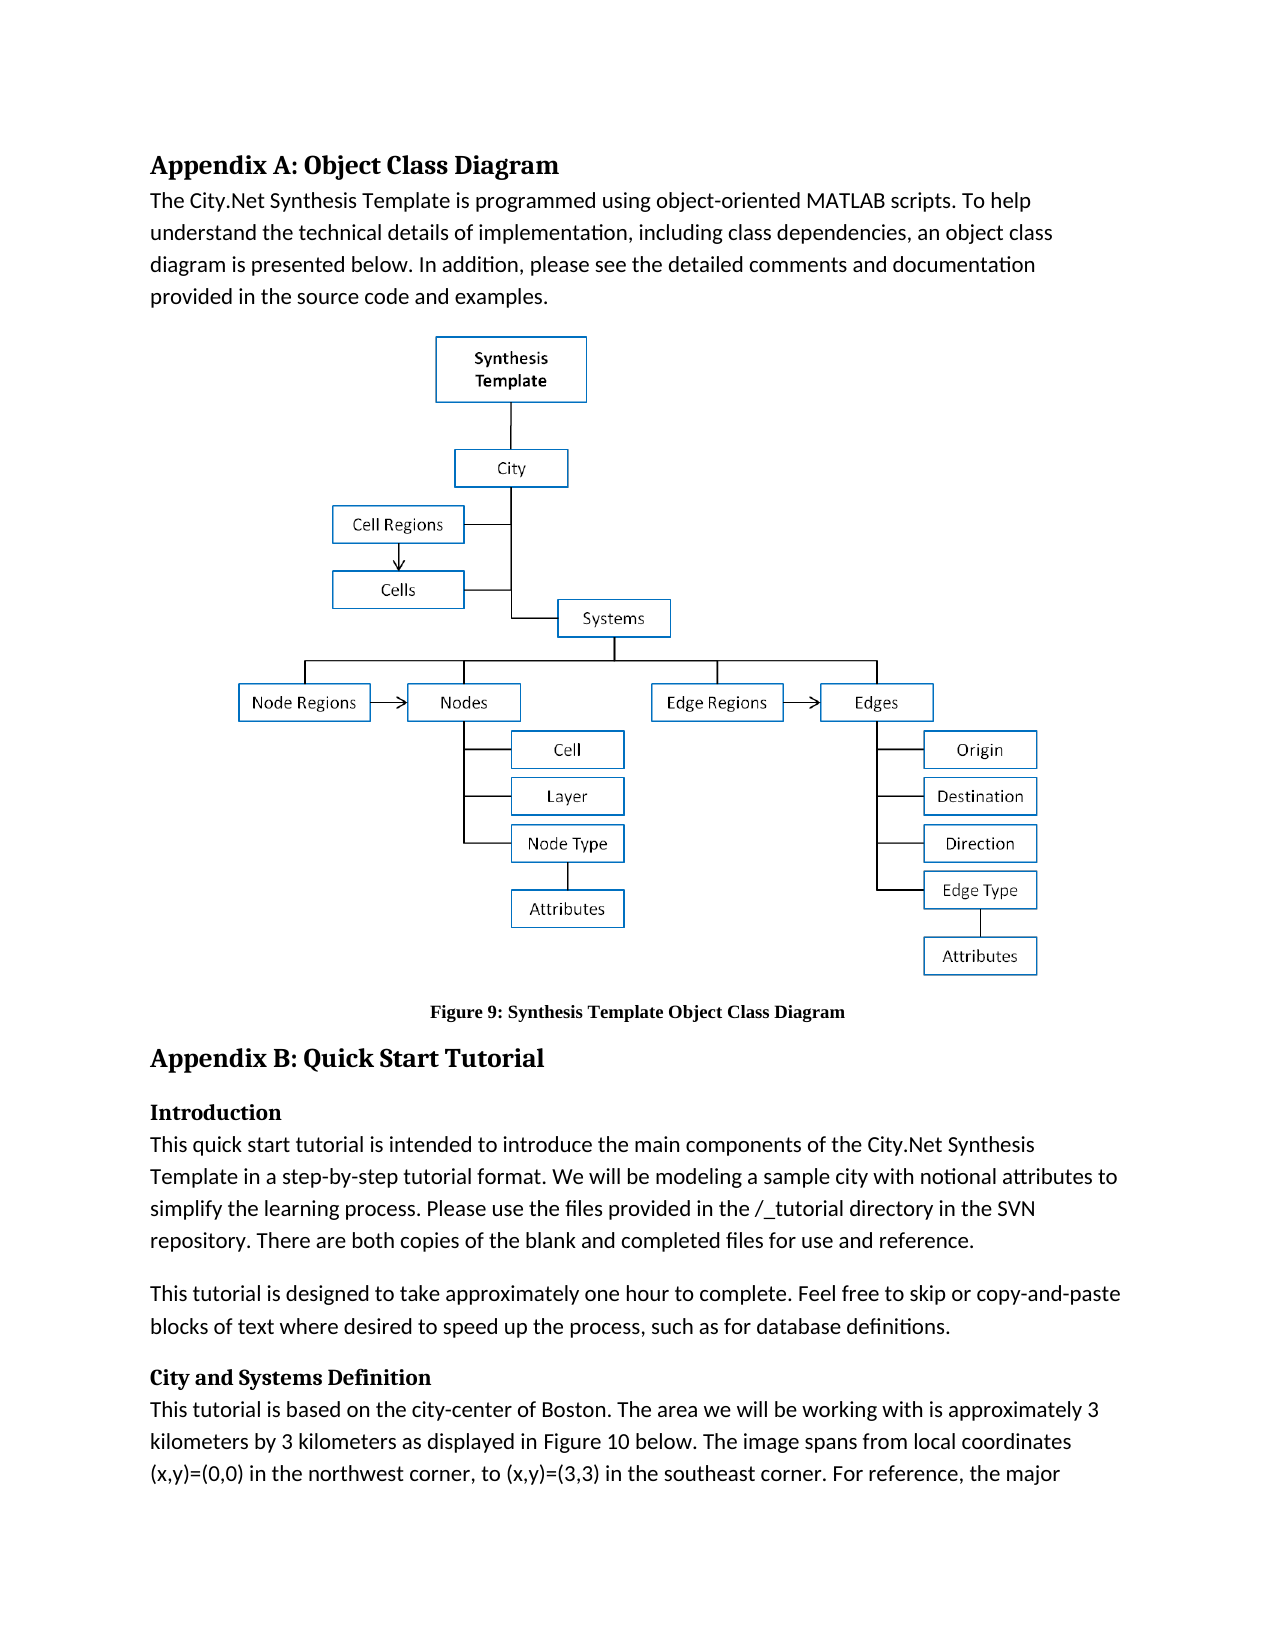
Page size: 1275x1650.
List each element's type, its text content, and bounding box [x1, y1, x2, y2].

subtitle City and Systems Definition [150, 1365, 1125, 1391]
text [150, 1395, 1125, 1487]
text This tutorial is designed to take approximately one hour to complete. Feel free to skip or copy-and-paste blocks of text where desired to speed up the process, such as for database definitions. [150, 1279, 1125, 1340]
text This quick start tutorial is intended to introduce the main components of the City.Net Synthesis Template in a step-by-step tutorial format. We will be modeling a sample city with notional attributes to simplify the learning process. Please use the files provided in the /_tutorial directory in the SVN repository. There are both copies of the blank and completed files for use and reference. [150, 1130, 1125, 1254]
subtitle Appendix A: Object Class Diagram [150, 150, 1125, 181]
subtitle Introduction [150, 1100, 1125, 1126]
text The City.Net Synthesis Template is programmed using object-oriented MATLAB scripts. To help understand the technical details of implementation, including class dependencies, an object class diagram is presented below. In addition, please see the detailed comments and documentation provided in the source code and examples. [150, 186, 1125, 310]
picture [237, 335, 1038, 976]
subtitle Appendix B: Quick Start Tutorial [150, 1043, 1125, 1074]
